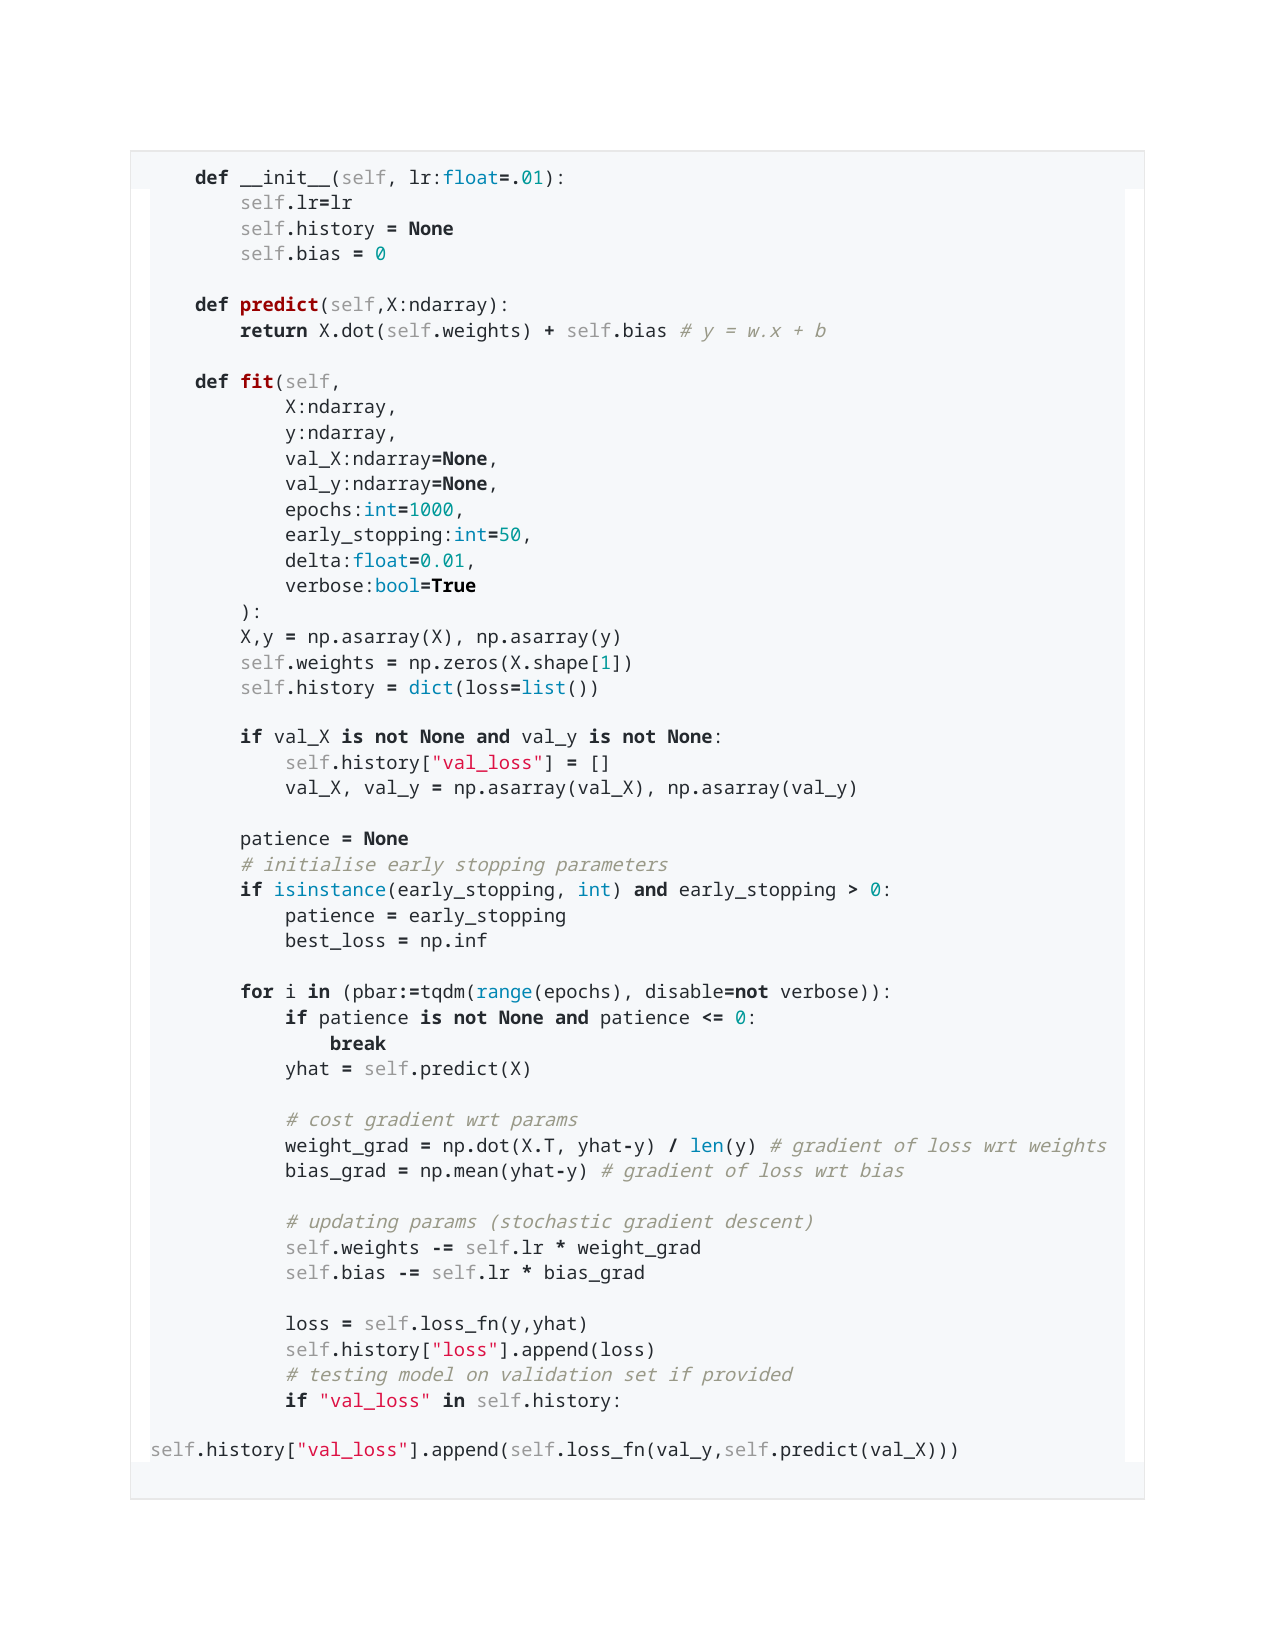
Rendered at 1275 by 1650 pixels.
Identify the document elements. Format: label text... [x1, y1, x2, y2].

text patience = None [150, 826, 1125, 851]
text loss = self.loss_fn(y,yhat) [150, 1311, 1125, 1336]
text if val_X is not None and val_y is not None: [150, 724, 1125, 749]
text break [150, 1030, 1125, 1055]
text X:ndarray, [150, 394, 1125, 419]
text delta:float=0.01, [150, 547, 1125, 572]
text self.bias -= self.lr * bias_grad [150, 1259, 1125, 1285]
text best_loss = np.inf [150, 928, 1125, 953]
text epochs:int=1000, [150, 496, 1125, 521]
text self.weights -= self.lr * weight_grad [150, 1234, 1125, 1259]
text self.history["val_loss"] = [] [150, 749, 1125, 775]
text def fit(self, [150, 368, 1125, 394]
text y:ndarray, [150, 419, 1125, 445]
text yhat = self.predict(X) [150, 1055, 1125, 1081]
text def __init__(self, lr:float=.01): [131, 152, 1144, 189]
text if isinstance(early_stopping, int) and early_stopping > 0: [150, 877, 1125, 902]
text def predict(self,X:ndarray): [150, 292, 1125, 317]
text # cost gradient wrt params [150, 1106, 1125, 1132]
text # initialise early stopping parameters [150, 851, 1125, 877]
text patience = early_stopping [150, 902, 1125, 928]
text val_X:ndarray=None, [150, 445, 1125, 470]
text # testing model on validation set if provided [150, 1362, 1125, 1387]
text if patience is not None and patience <= 0: [150, 1004, 1125, 1030]
text early_stopping:int=50, [150, 521, 1125, 547]
text val_X, val_y = np.asarray(val_X), np.asarray(val_y) [150, 775, 1125, 800]
text self.history = dict(loss=list()) [150, 674, 1125, 700]
text if "val_loss" in self.history: [150, 1387, 1125, 1413]
text self.bias = 0 [150, 241, 1125, 266]
text self.weights = np.zeros(X.shape[1]) [150, 649, 1125, 674]
text self.history["loss"].append(loss) [150, 1336, 1125, 1362]
text ): [150, 598, 1125, 623]
text val_y:ndarray=None, [150, 470, 1125, 496]
text self.lr=lr [150, 189, 1125, 215]
text # updating params (stochastic gradient descent) [150, 1208, 1125, 1234]
text X,y = np.asarray(X), np.asarray(y) [150, 623, 1125, 649]
text weight_grad = np.dot(X.T, yhat-y) / len(y) # gradient of loss wrt weights [150, 1132, 1125, 1157]
text return X.dot(self.weights) + self.bias # y = w.x + b [150, 317, 1125, 343]
text self.history = None [150, 215, 1125, 241]
text self.history["val_loss"].append(self.loss_fn(val_y,self.predict(val_X))) [150, 1413, 1125, 1448]
text bias_grad = np.mean(yhat-y) # gradient of loss wrt bias [150, 1157, 1125, 1183]
text verbose:bool=True [150, 572, 1125, 598]
text for i in (pbar:=tqdm(range(epochs), disable=not verbose)): [150, 979, 1125, 1004]
